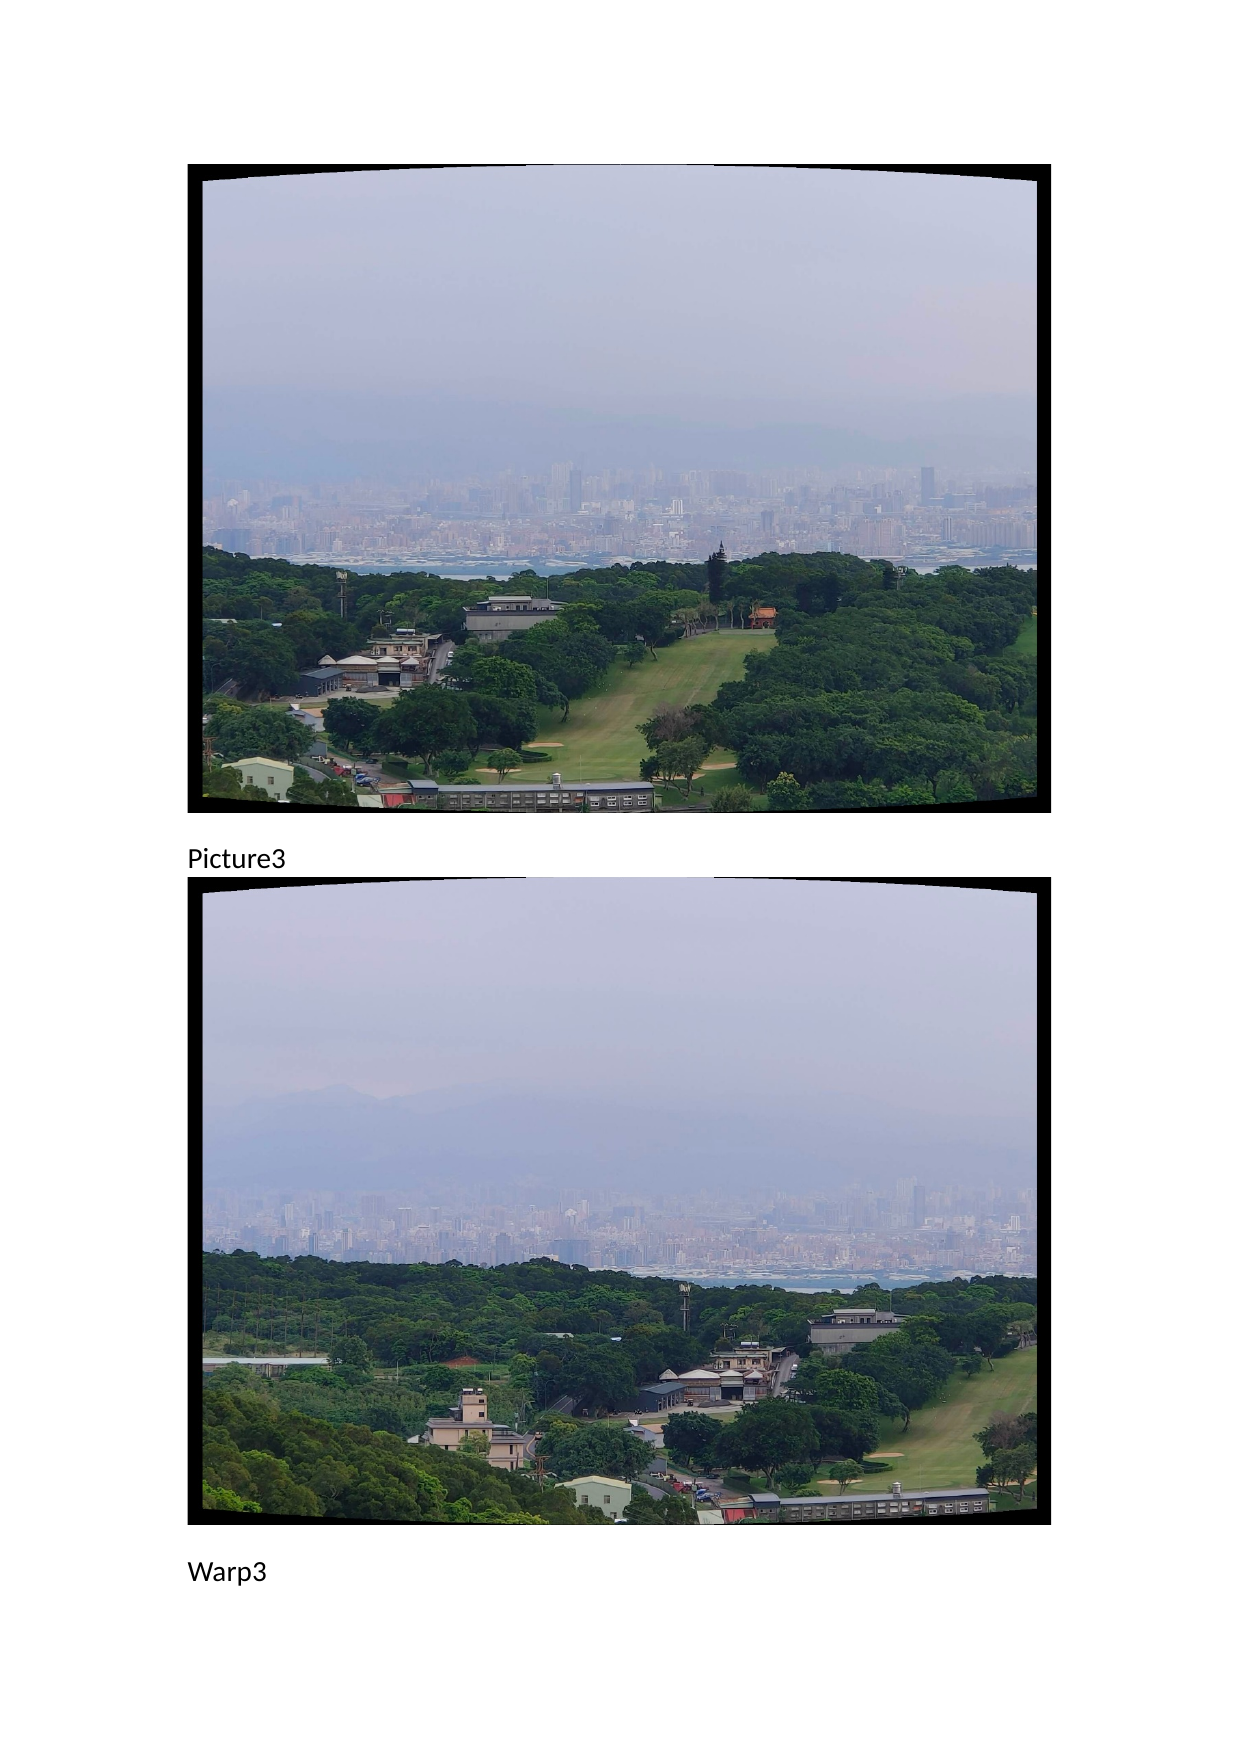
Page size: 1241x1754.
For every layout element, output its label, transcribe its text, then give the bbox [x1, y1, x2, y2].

text Picture3 [187, 839, 1053, 877]
text Warp3 [187, 1552, 1053, 1589]
picture [187, 164, 1052, 813]
picture [187, 877, 1052, 1525]
